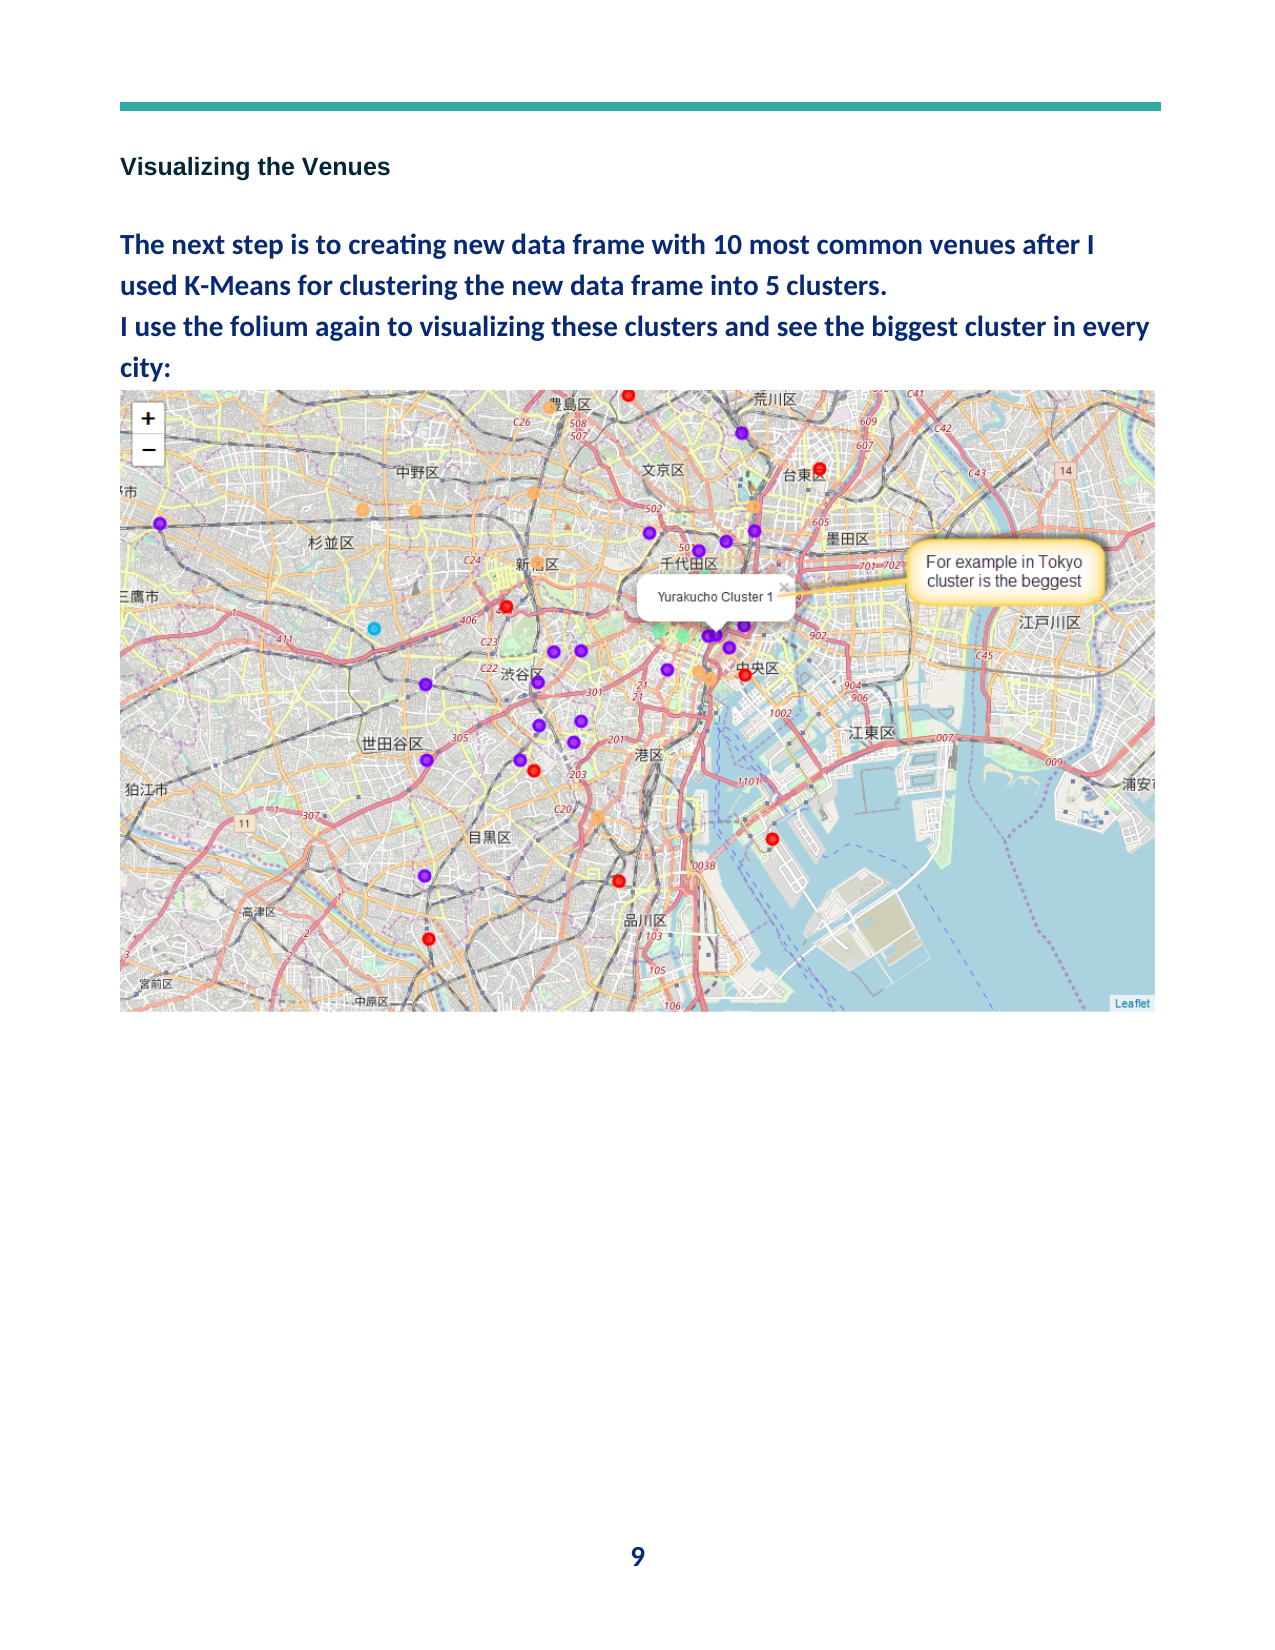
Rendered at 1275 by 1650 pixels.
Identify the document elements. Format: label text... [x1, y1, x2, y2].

picture [120, 389, 1155, 1017]
subtitle Visualizing the Venues [120, 152, 1155, 181]
text The next step is to creating new data frame with 10 most common venues after I used K-Means for clustering the new data frame into 5 clusters. [120, 226, 1155, 302]
text I use the folium again to visualizing these clusters and see the biggest cluster in every city: [120, 308, 1155, 384]
